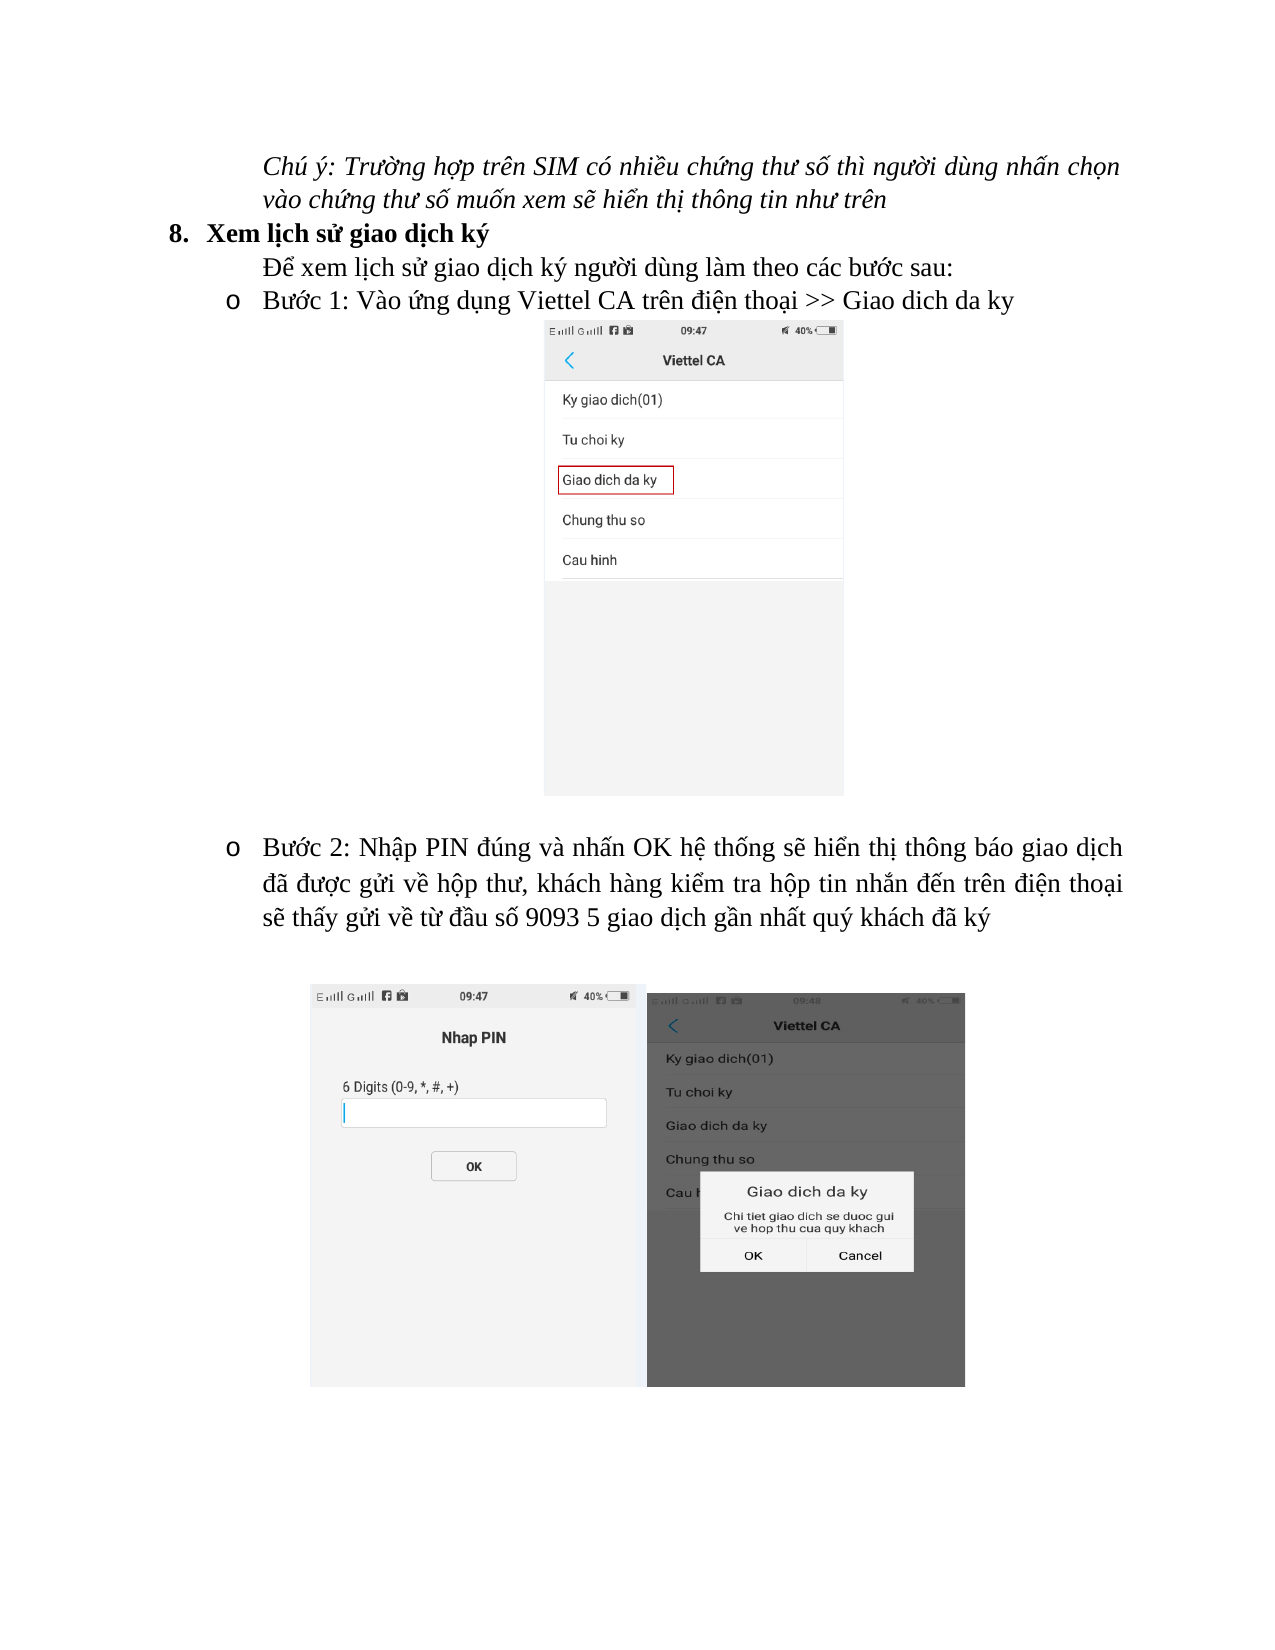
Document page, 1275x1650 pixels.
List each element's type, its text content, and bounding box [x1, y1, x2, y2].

list Bước 1: Vào ứng dụng Viettel CA trên điện thoại >> Giao dich da ky [225, 284, 1125, 318]
list Để xem lịch sử giao dịch ký người dùng làm theo các bước sau: [262, 251, 1125, 282]
list Chú ý: Trường hợp trên SIM có nhiều chứng thư số thì người dùng nhấn chọn vào chứng thư số muốn xem sẽ hiển thị thông tin như trên [262, 150, 1125, 215]
picture [543, 320, 844, 796]
list Bước 2: Nhập PIN đúng và nhấn OK hệ thống sẽ hiển thị thông báo giao dịch đã được gửi về hộp thư, khách hàng kiểm tra hộp tin nhắn đến trên điện thoại sẽ thấy gửi về từ đầu số 9093 5 giao dịch gần nhất quý khách đã ký [225, 831, 1125, 932]
picture [310, 984, 966, 1387]
list Xem lịch sử giao dịch ký [169, 217, 1125, 248]
